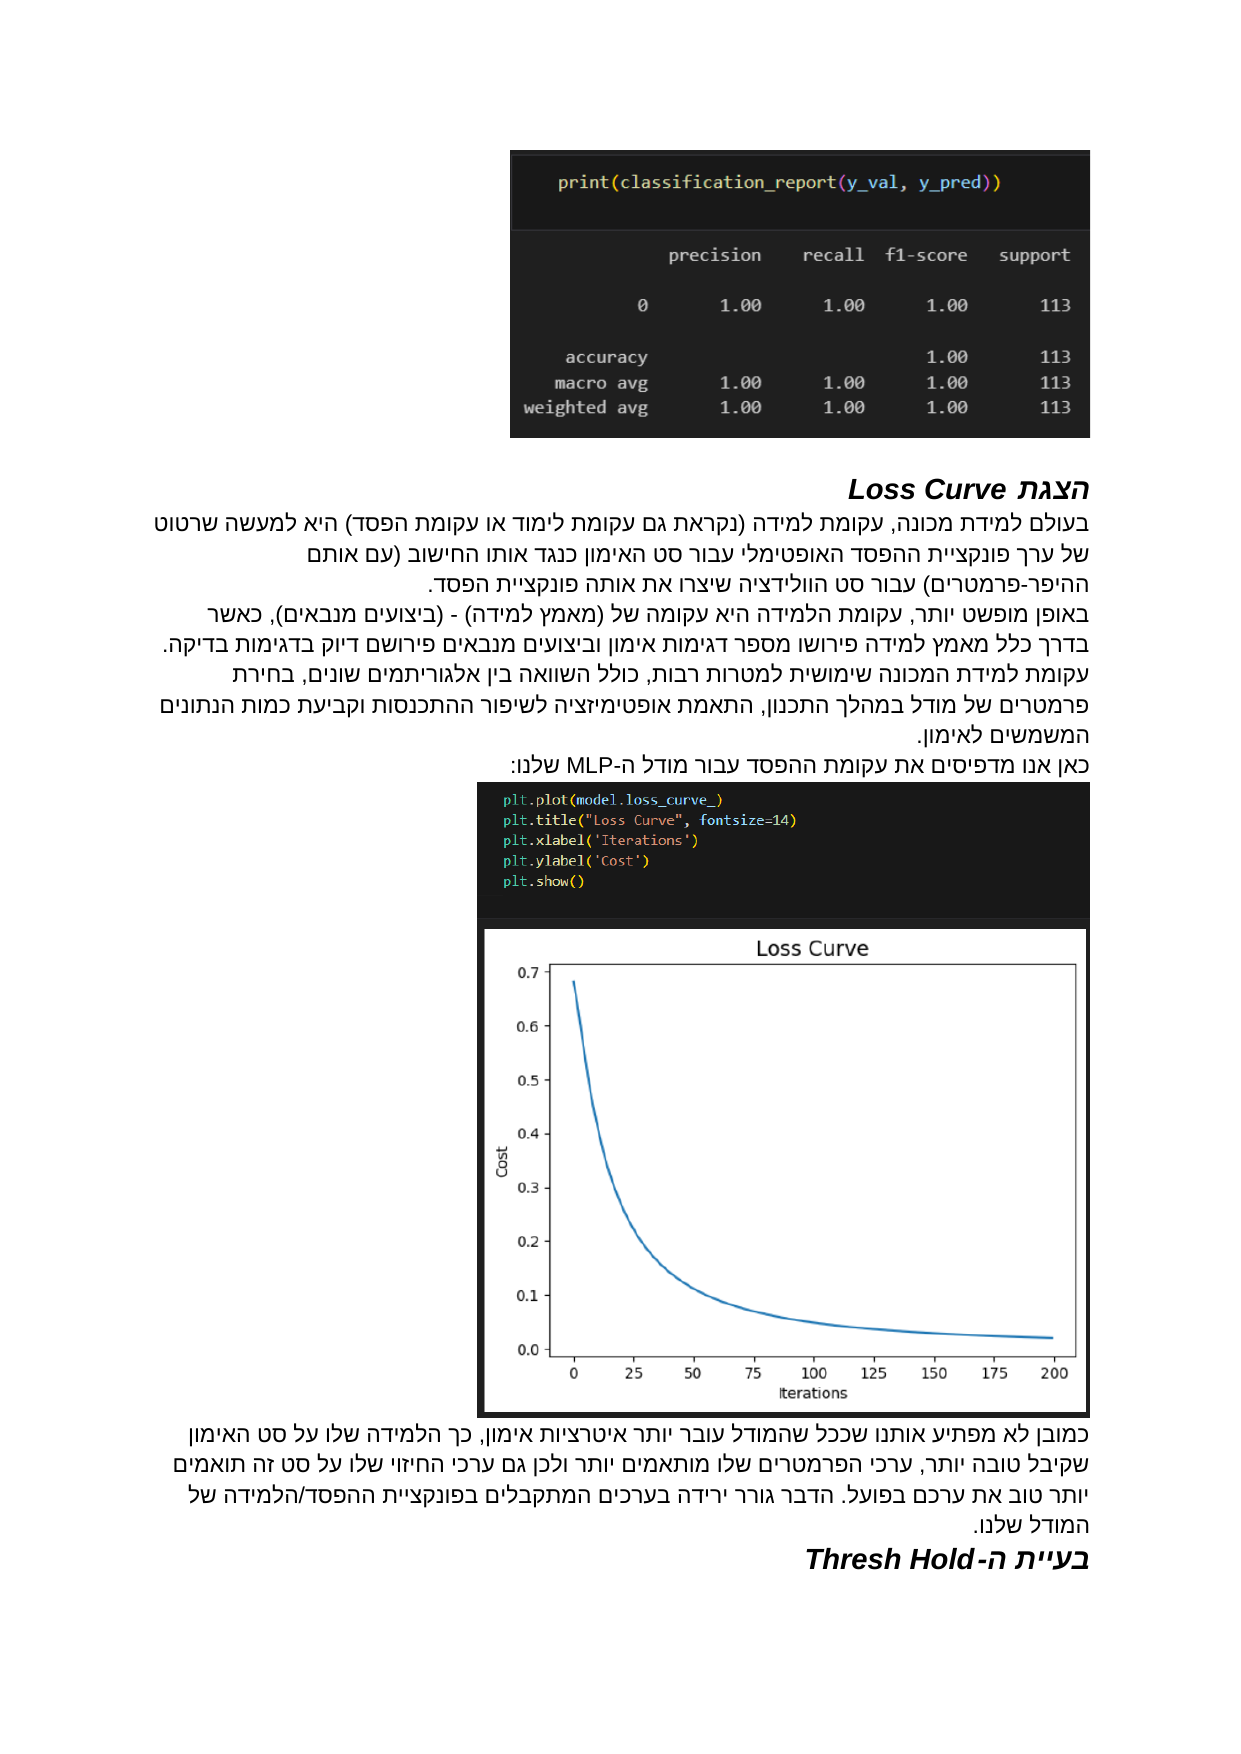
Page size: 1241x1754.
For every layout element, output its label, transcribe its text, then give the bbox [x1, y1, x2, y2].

picture [510, 150, 1091, 438]
text כמובן לא מפתיע אותנו שככל שהמודל עובר יותר איטרציות אימון, כך הלמידה שלו על סט האימון שקיבל טובה יותר, ערכי הפרמטרים שלו מותאמים יותר ולכן גם ערכי החיזוי שלו על סט זה תואמים יותר טוב את ערכם בפועל. הדבר גורר ירידה בערכים המתקבלים בפונקציית ההפסד/הלמידה של המודל שלנו. [150, 1421, 1090, 1538]
text כאן אנו מדפיסים את עקומת ההפסד עבור מודל ה-MLP שלנו: [150, 752, 1090, 778]
text בעולם למידת מכונה, עקומת למידה (נקראת גם עקומת לימוד או עקומת הפסד) היא למעשה שרטוט של ערך פונקציית ההפסד האופטימלי עבור סט האימון כנגד אותו החישוב (עם אותם ההיפר-פרמטרים) עבור סט הוולידציה שיצרו את אותה פונקציית הפסד. באופן מופשט יותר, עקומת הלמידה היא עקומה של (מאמץ למידה) - (ביצועים מנבאים), כאשר בדרך כלל מאמץ למידה פירושו מספר דגימות אימון וביצועים מנבאים פירושם דיוק בדגימות בדיקה. עקומת למידת המכונה שימושית למטרות רבות, כולל השוואה בין אלגוריתמים שונים, בחירת פרמטרים של מודל במהלך התכנון, התאמת אופטימיזציה לשיפור ההתכנסות וקביעת כמות הנתונים המשמשים לאימון. [150, 510, 1090, 748]
picture [477, 782, 1090, 1418]
text הצגת Loss Curve [150, 472, 1090, 505]
text בעיית ה-Thresh Hold [150, 1542, 1090, 1576]
